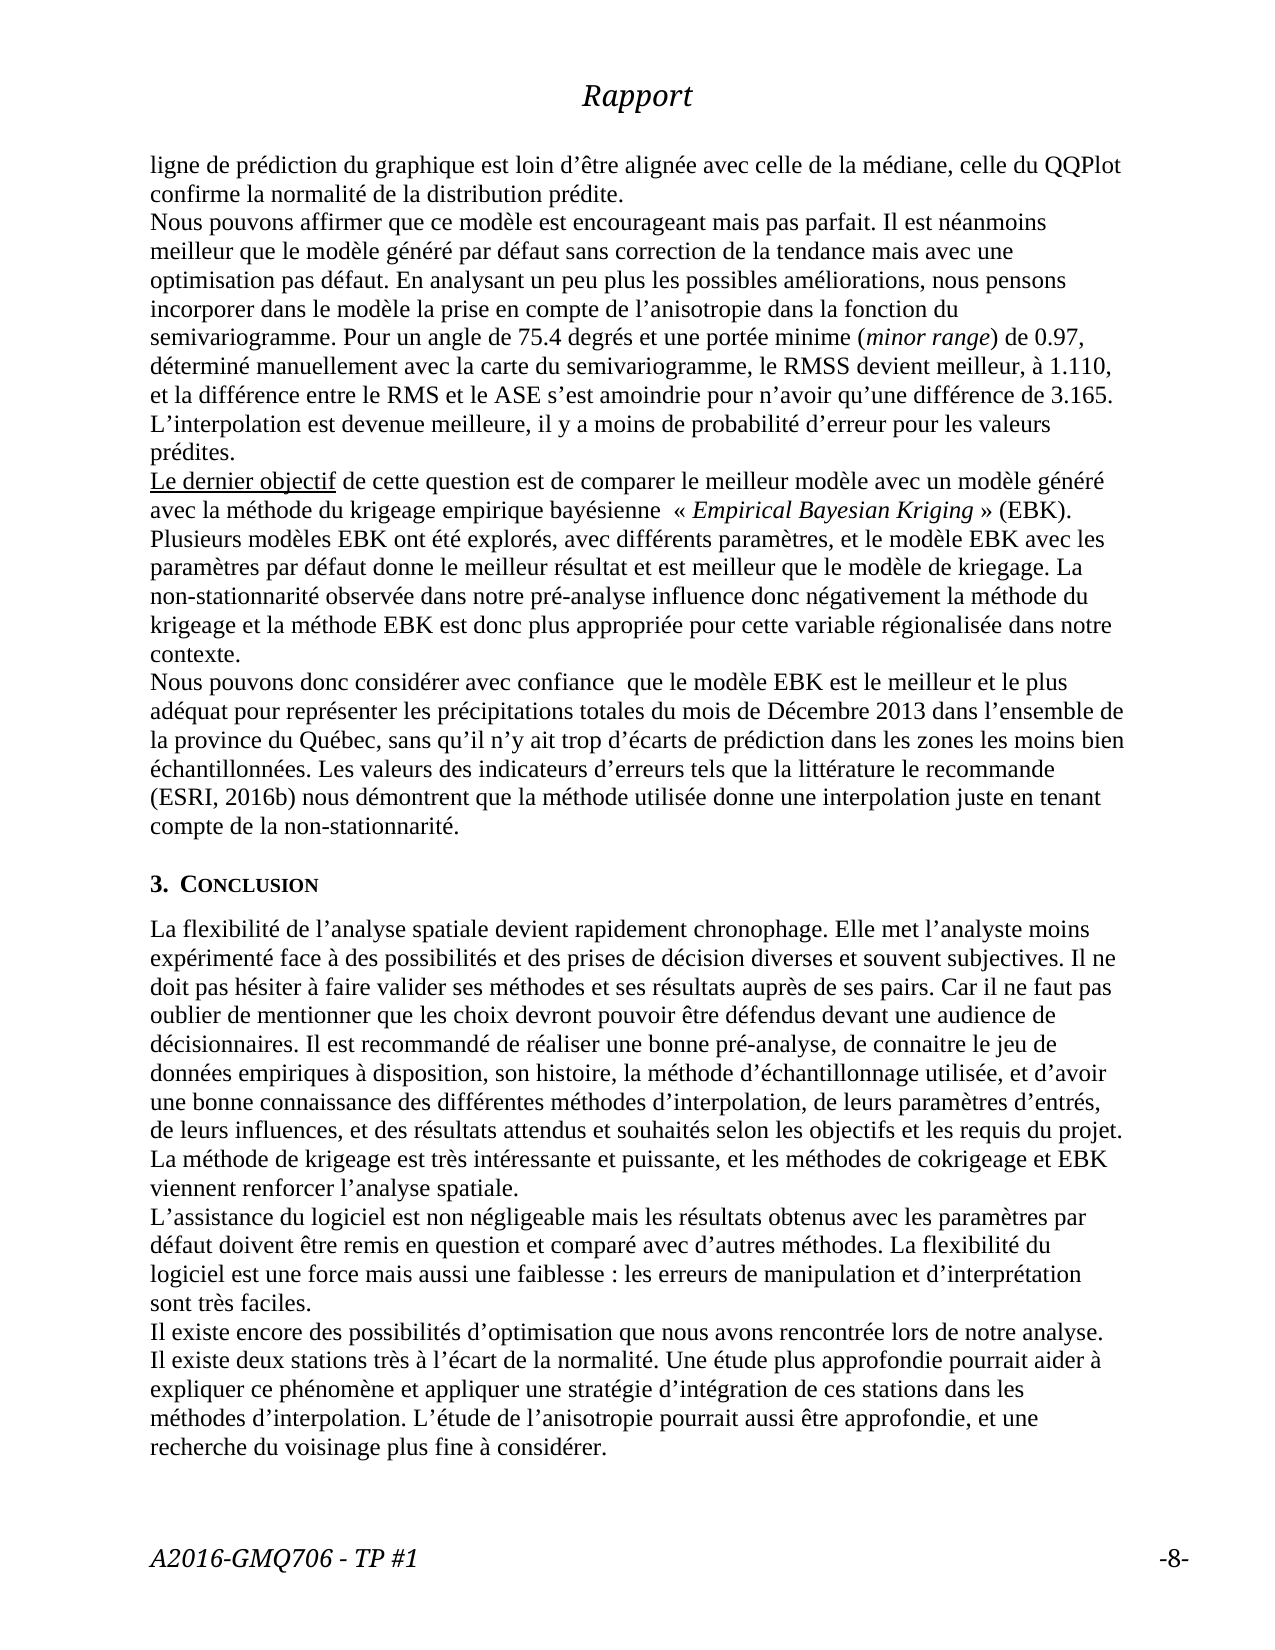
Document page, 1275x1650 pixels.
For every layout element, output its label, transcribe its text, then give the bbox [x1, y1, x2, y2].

subtitle Conclusion [150, 869, 1125, 897]
text L’assistance du logiciel est non négligeable mais les résultats obtenus avec les paramètres par défaut doivent être remis en question et comparé avec d’autres méthodes. La flexibilité du logiciel est une force mais aussi une faiblesse : les erreurs de manipulation et d’interprétation sont très faciles. [150, 1202, 1125, 1317]
text La flexibilité de l’analyse spatiale devient rapidement chronophage. Elle met l’analyste moins expérimenté face à des possibilités et des prises de décision diverses et souvent subjectives. Il ne doit pas hésiter à faire valider ses méthodes et ses résultats auprès de ses pairs. Car il ne faut pas oublier de mentionner que les choix devront pouvoir être défendus devant une audience de décisionnaires. Il est recommandé de réaliser une bonne pré-analyse, de connaitre le jeu de données empiriques à disposition, son histoire, la méthode d’échantillonnage utilisée, et d’avoir une bonne connaissance des différentes méthodes d’interpolation, de leurs paramètres d’entrés, de leurs influences, et des résultats attendus et souhaités selon les objectifs et les requis du projet. La méthode de krigeage est très intéressante et puissante, et les méthodes de cokrigeage et EBK viennent renforcer l’analyse spatiale. [150, 914, 1125, 1202]
text Nous pouvons donc considérer avec confiance que le modèle EBK est le meilleur et le plus adéquat pour représenter les précipitations totales du mois de Décembre 2013 dans l’ensemble de la province du Québec, sans qu’il n’y ait trop d’écarts de prédiction dans les zones les moins bien échantillonnées. Les valeurs des indicateurs d’erreurs tels que la littérature le recommande (ESRI, 2016b) nous démontrent que la méthode utilisée donne une interpolation juste en tenant compte de la non-stationnarité. [150, 667, 1125, 840]
text Nous pouvons affirmer que ce modèle est encourageant mais pas parfait. Il est néanmoins meilleur que le modèle généré par défaut sans correction de la tendance mais avec une optimisation pas défaut. En analysant un peu plus les possibles améliorations, nous pensons incorporer dans le modèle la prise en compte de l’anisotropie dans la fonction du semivariogramme. Pour un angle de 75.4 degrés et une portée minime (minor range) de 0.97, déterminé manuellement avec la carte du semivariogramme, le RMSS devient meilleur, à 1.110, et la différence entre le RMS et le ASE s’est amoindrie pour n’avoir qu’une différence de 3.165. L’interpolation est devenue meilleure, il y a moins de probabilité d’erreur pour les valeurs prédites. [150, 207, 1125, 466]
text Il existe encore des possibilités d’optimisation que nous avons rencontrée lors de notre analyse. Il existe deux stations très à l’écart de la normalité. Une étude plus approfondie pourrait aider à expliquer ce phénomène et appliquer une stratégie d’intégration de ces stations dans les méthodes d’interpolation. L’étude de l’anisotropie pourrait aussi être approfondie, et une recherche du voisinage plus fine à considérer. [150, 1317, 1125, 1461]
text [150, 150, 1125, 207]
text Le dernier objectif de cette question est de comparer le meilleur modèle avec un modèle généré avec la méthode du krigeage empirique bayésienne « Empirical Bayesian Kriging » (EBK). Plusieurs modèles EBK ont été explorés, avec différents paramètres, et le modèle EBK avec les paramètres par défaut donne le meilleur résultat et est meilleur que le modèle de kriegage. La non-stationnarité observée dans notre pré-analyse influence donc négativement la méthode du krigeage et la méthode EBK est donc plus appropriée pour cette variable régionalisée dans notre contexte. [150, 466, 1125, 667]
